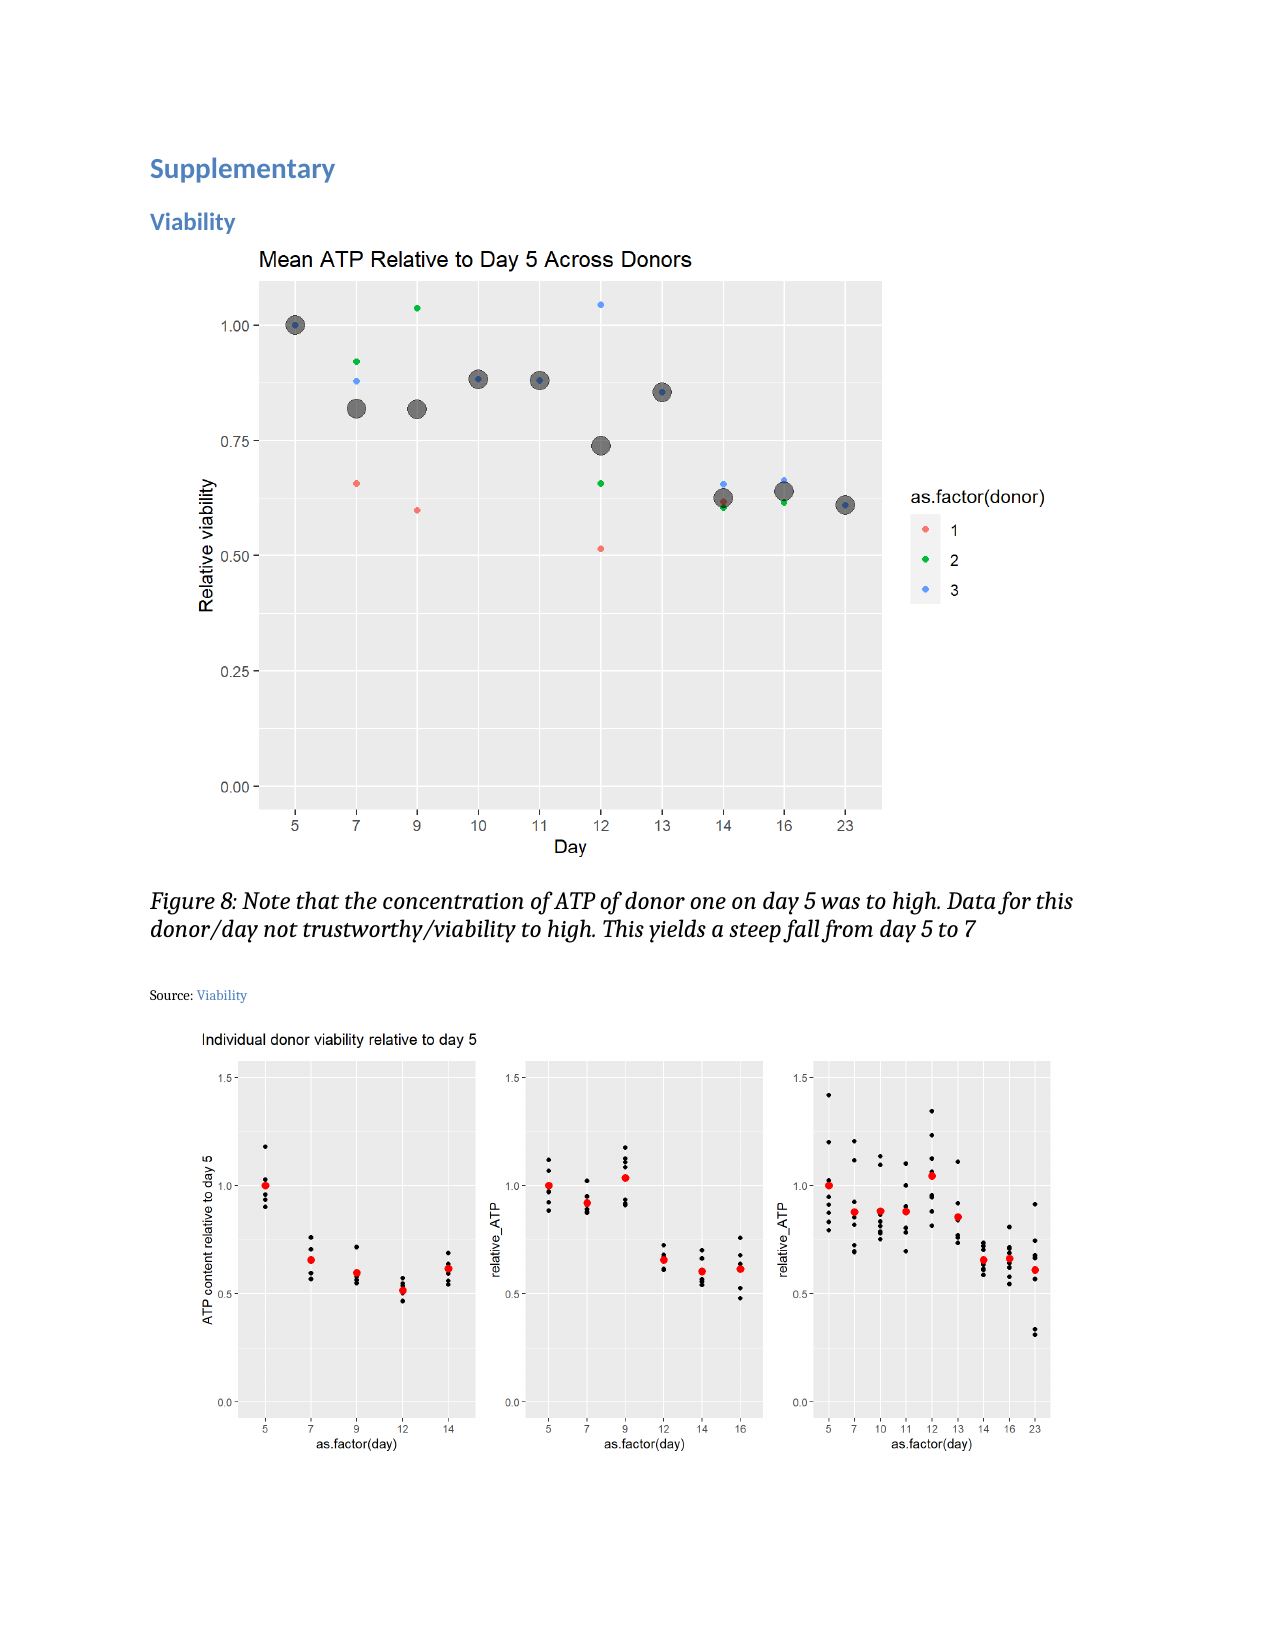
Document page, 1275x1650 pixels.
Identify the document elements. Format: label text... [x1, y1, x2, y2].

subtitle Supplementary [150, 150, 1125, 186]
picture [188, 240, 1064, 866]
table_header Figure 9 [139, 1023, 1114, 1468]
table_header Figure 8: Note that the concentration of ATP of donor one on day 5 was to high. Data for this donor/day not trustworthy/viability to high. This yields a steep fall from day 5 to 7 [139, 237, 1114, 957]
text Source: Viability [150, 975, 1125, 1004]
picture [188, 1026, 1064, 1464]
subtitle Viability [150, 206, 1125, 237]
